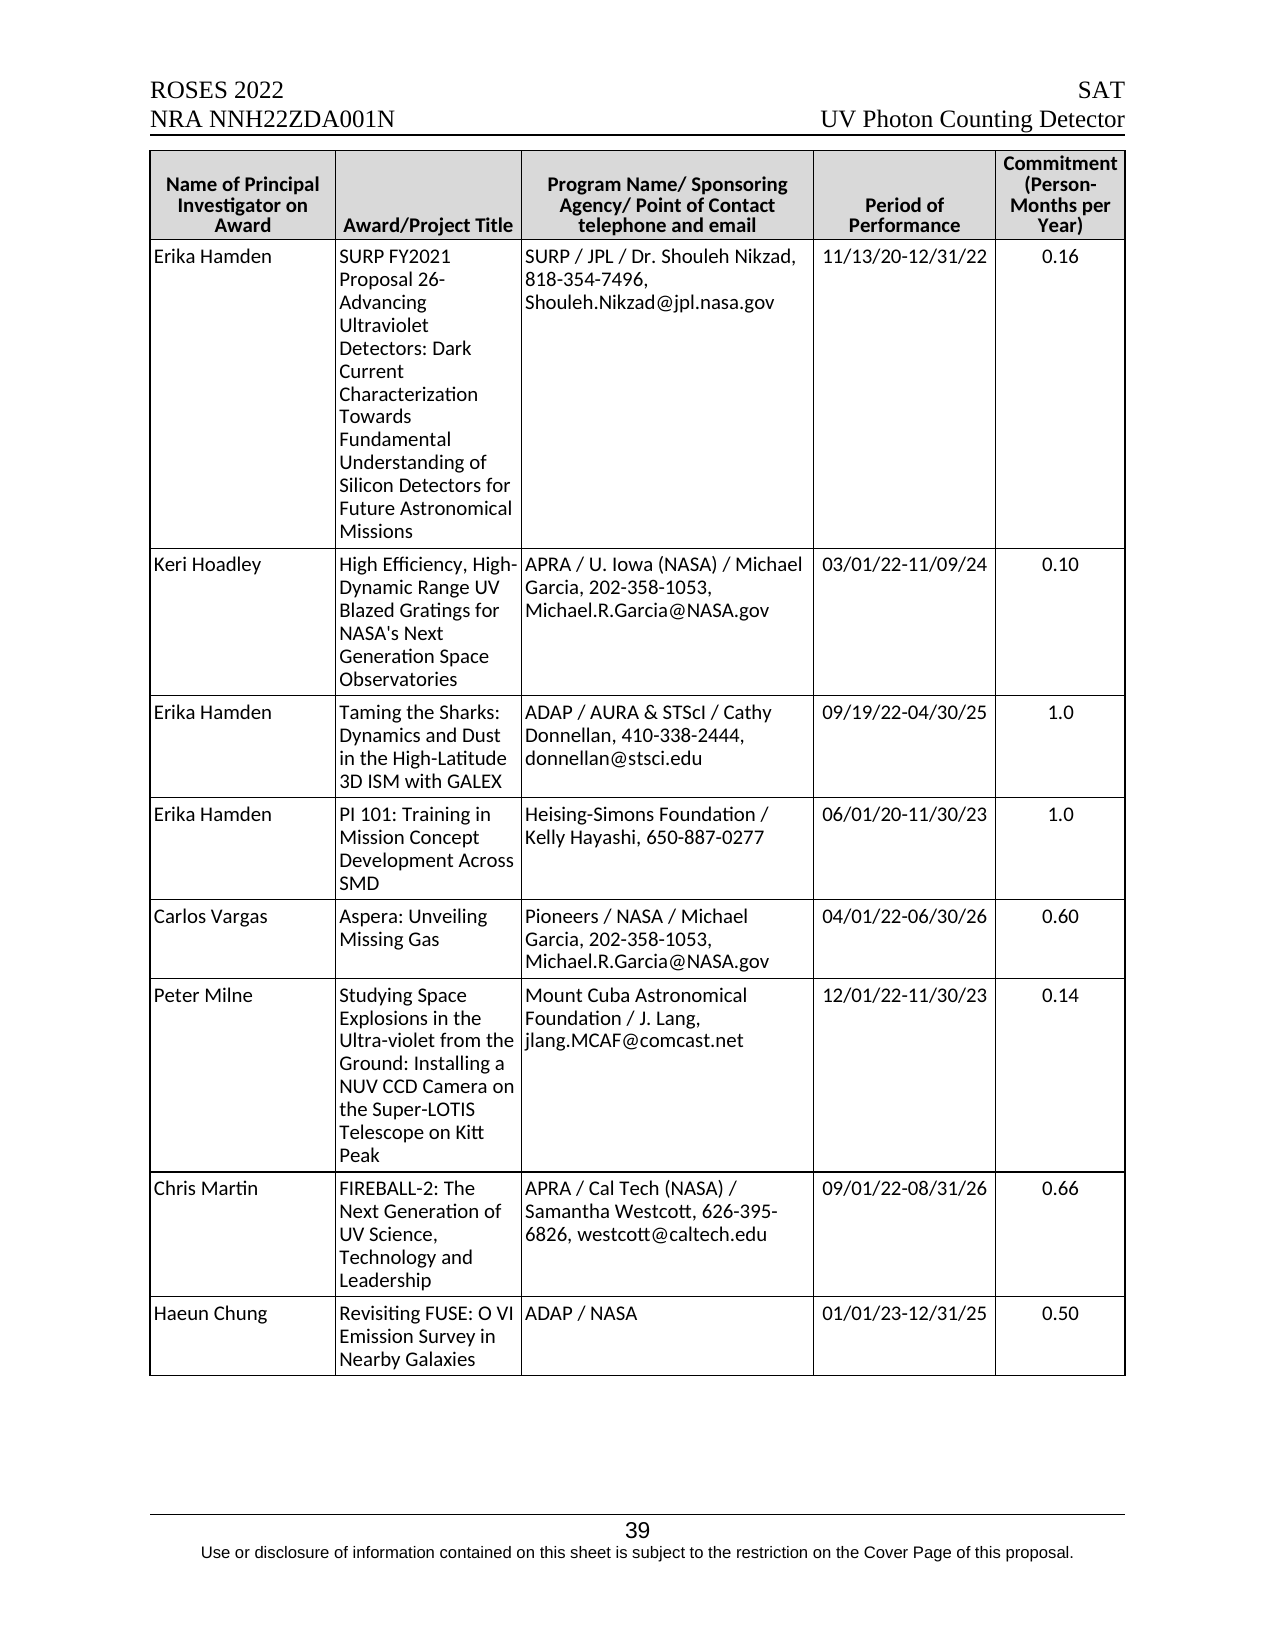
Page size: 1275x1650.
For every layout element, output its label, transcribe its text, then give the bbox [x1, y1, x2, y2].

table_cell Keri Hoadley [151, 549, 335, 695]
table_cell 1.0 [996, 696, 1124, 797]
table_cell 0.14 [996, 979, 1124, 1171]
table_header Name of Principal Investigator on Award [151, 151, 335, 239]
table_cell High Efficiency, High-Dynamic Range UV Blazed Gratings for NASA's Next Generation Space Observatories [336, 549, 521, 695]
table_cell 0.66 [996, 1173, 1124, 1296]
table_header Commitment (Person-Months per Year) [996, 151, 1124, 239]
table_cell 04/01/22-06/30/26 [814, 900, 995, 978]
table_cell SURP / JPL / Dr. Shouleh Nikzad, 818-354-7496, Shouleh.Nikzad@jpl.nasa.gov [522, 240, 813, 547]
table_cell Chris Martin [151, 1173, 335, 1296]
table_cell Aspera: Unveiling Missing Gas [336, 900, 521, 978]
table_cell ADAP / AURA & STScI / Cathy Donnellan, 410-338-2444, donnellan@stsci.edu [522, 696, 813, 797]
table_cell ADAP / NASA [522, 1297, 813, 1375]
table_cell 0.10 [996, 549, 1124, 695]
table_cell 11/13/20-12/31/22 [814, 240, 995, 547]
table_header Program Name/ Sponsoring Agency/ Point of Contact telephone and email [522, 151, 813, 239]
table_cell 0.50 [996, 1297, 1124, 1375]
table_cell Haeun Chung [151, 1297, 335, 1375]
table_cell 09/19/22-04/30/25 [814, 696, 995, 797]
table_header Period of Performance [814, 151, 995, 239]
table_cell 0.60 [996, 900, 1124, 978]
table_cell 01/01/23-12/31/25 [814, 1297, 995, 1375]
table_cell Revisiting FUSE: O VI Emission Survey in Nearby Galaxies [336, 1297, 521, 1375]
table_cell PI 101: Training in Mission Concept Development Across SMD [336, 798, 521, 899]
table_cell Carlos Vargas [151, 900, 335, 978]
table_cell 1.0 [996, 798, 1124, 899]
table_cell Pioneers / NASA / Michael Garcia, 202-358-1053, Michael.R.Garcia@NASA.gov [522, 900, 813, 978]
table_cell 06/01/20-11/30/23 [814, 798, 995, 899]
table_cell 09/01/22-08/31/26 [814, 1173, 995, 1296]
table_cell FIREBALL-2: The Next Generation of UV Science, Technology and Leadership [336, 1173, 521, 1296]
table_cell Erika Hamden [151, 798, 335, 899]
table_cell Heising-Simons Foundation / Kelly Hayashi, 650-887-0277 [522, 798, 813, 899]
table_cell Erika Hamden [151, 240, 335, 547]
table_cell Erika Hamden [151, 696, 335, 797]
table_cell Peter Milne [151, 979, 335, 1171]
table_cell Taming the Sharks: Dynamics and Dust in the High-Latitude 3D ISM with GALEX [336, 696, 521, 797]
table_cell APRA / Cal Tech (NASA) / Samantha Westcott, 626-395-6826, westcott@caltech.edu [522, 1173, 813, 1296]
table_cell SURP FY2021 Proposal 26-Advancing Ultraviolet Detectors: Dark Current Characterization Towards Fundamental Understanding of Silicon Detectors for Future Astronomical Missions [336, 240, 521, 547]
table_cell 0.16 [996, 240, 1124, 547]
table_cell 03/01/22-11/09/24 [814, 549, 995, 695]
table_cell 12/01/22-11/30/23 [814, 979, 995, 1171]
table_cell APRA / U. Iowa (NASA) / Michael Garcia, 202-358-1053, Michael.R.Garcia@NASA.gov [522, 549, 813, 695]
table_cell Studying Space Explosions in the Ultra-violet from the Ground: Installing a NUV CCD Camera on the Super-LOTIS Telescope on Kitt Peak [336, 979, 521, 1171]
table_cell Mount Cuba Astronomical Foundation / J. Lang, jlang.MCAF@comcast.net [522, 979, 813, 1171]
table_header Award/Project Title [336, 151, 521, 239]
